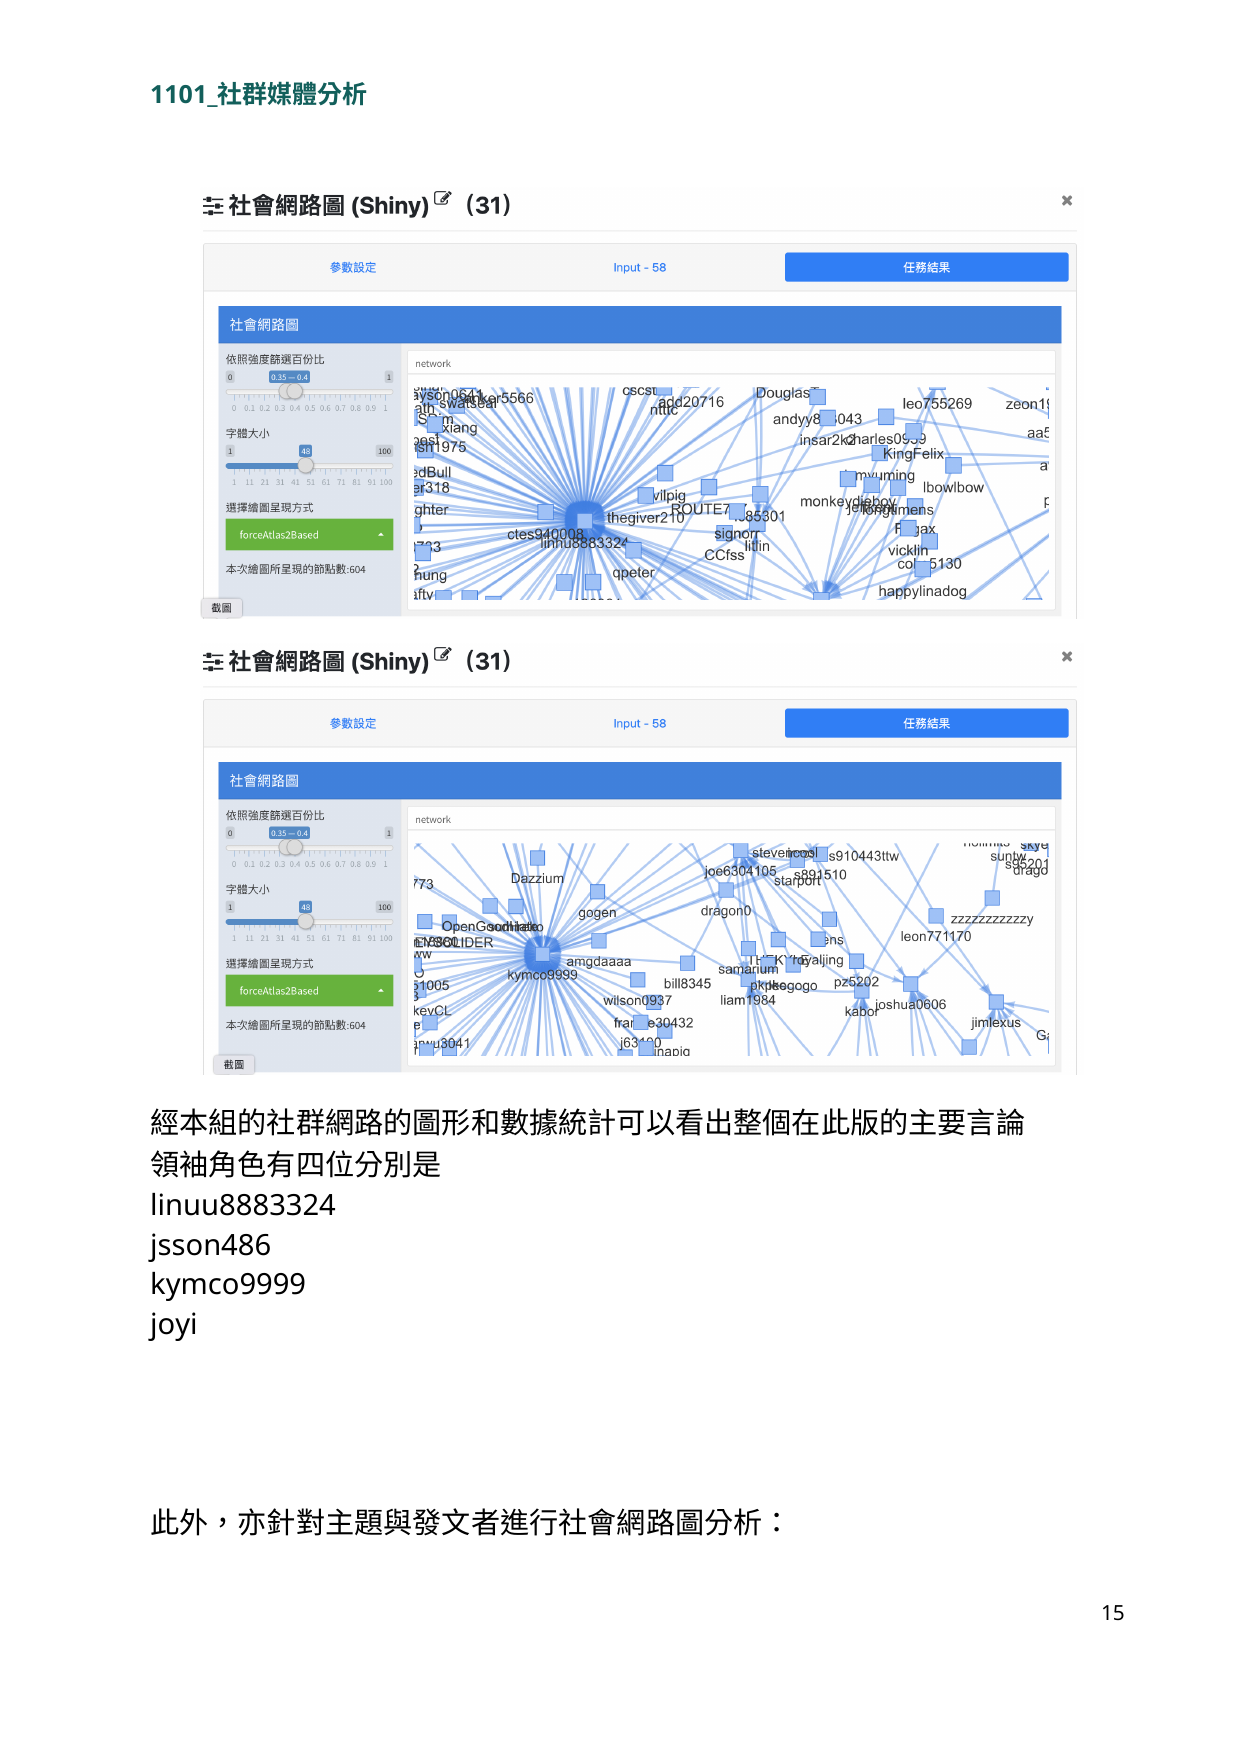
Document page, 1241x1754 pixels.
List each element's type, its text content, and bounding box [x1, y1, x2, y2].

picture [200, 643, 1084, 1075]
picture [200, 187, 1084, 619]
text linuu8883324 [150, 1184, 1034, 1224]
text 經本組的社群網路的圖形和數據統計可以看出整個在此版的主要言論領袖角色有四位分別是 [150, 1099, 1034, 1184]
text joyi [150, 1303, 1139, 1343]
text kymco9999 [150, 1263, 1034, 1303]
text 此外，亦針對主題與發文者進行社會網路圖分析： [150, 1500, 1034, 1542]
text jsson486 [150, 1224, 1034, 1263]
